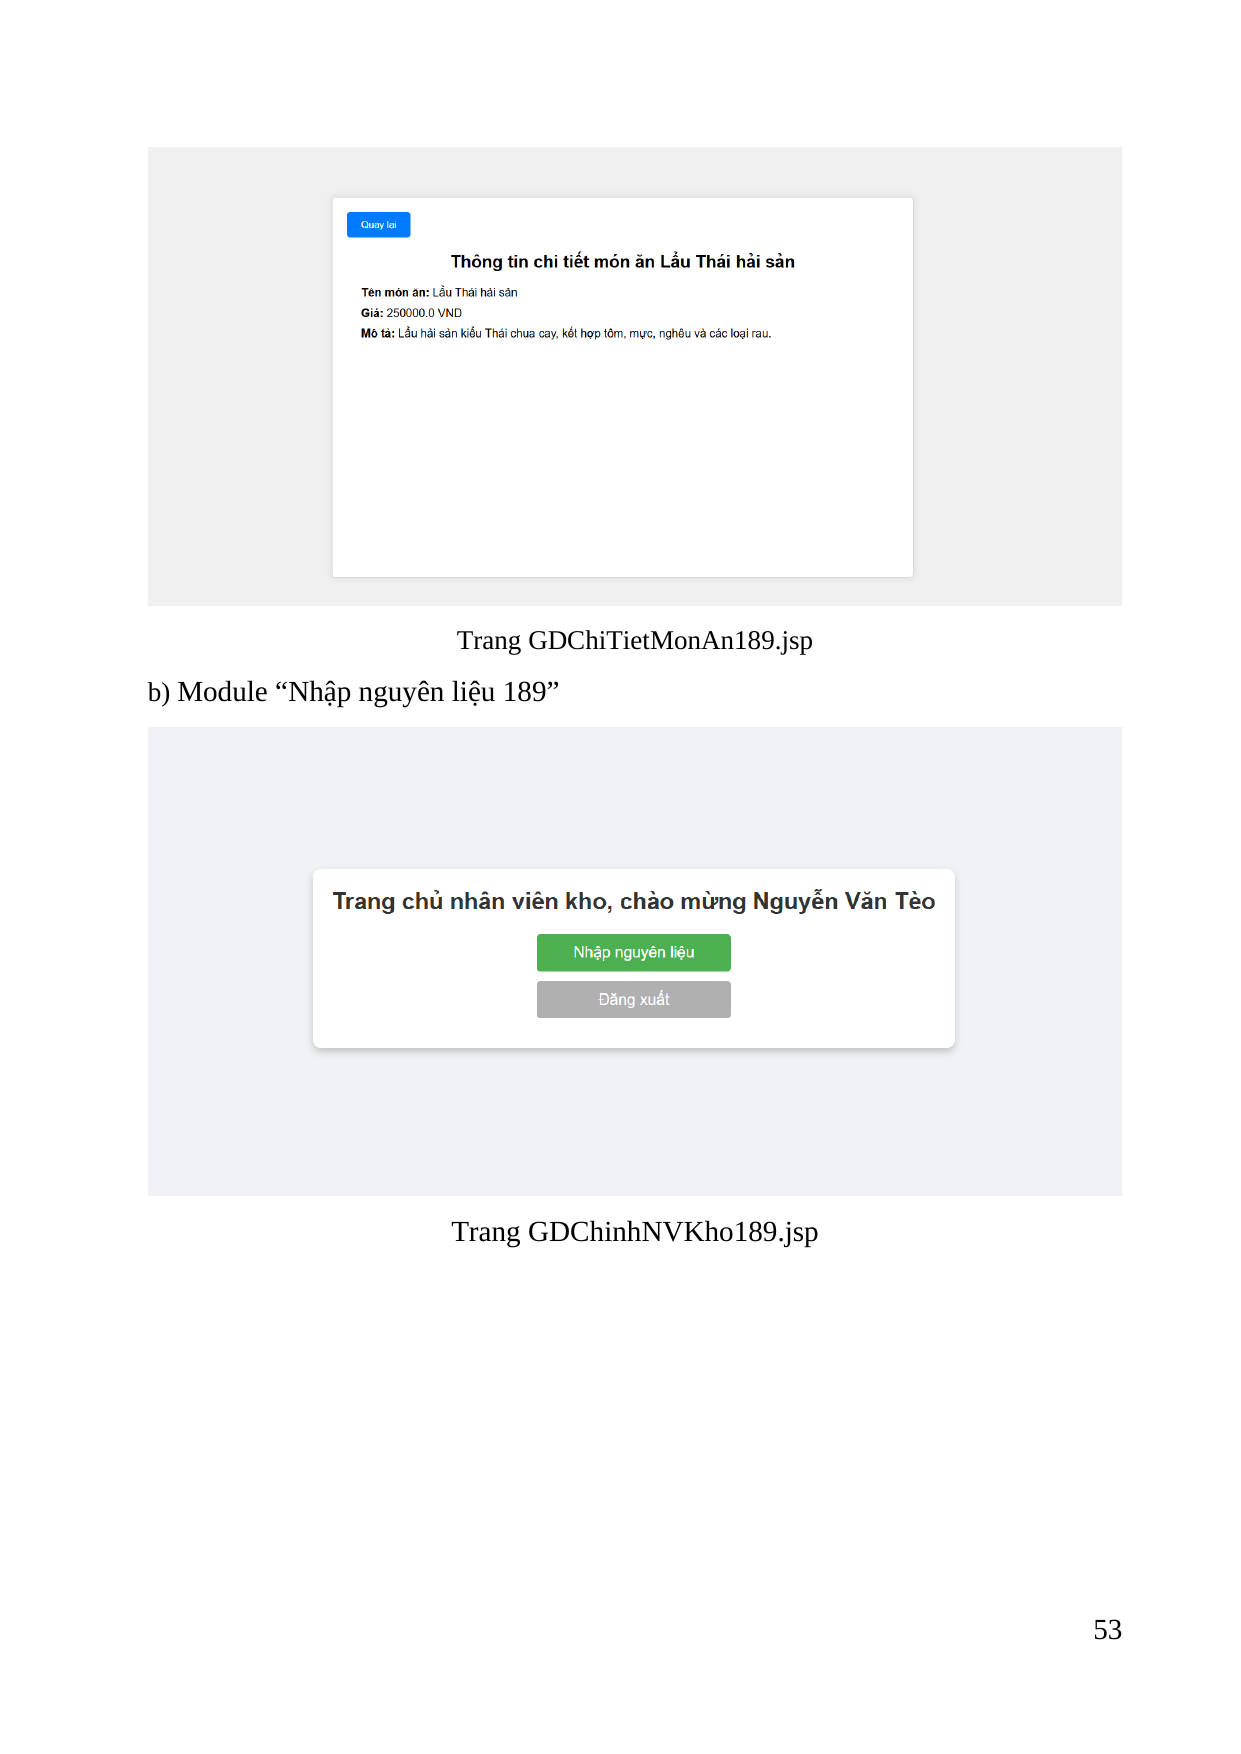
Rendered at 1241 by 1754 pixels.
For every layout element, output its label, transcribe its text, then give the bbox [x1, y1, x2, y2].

text Trang GDChiTietMonAn189.jsp [148, 624, 1122, 656]
text b) Module “Nhập nguyên liệu 189” [148, 674, 1122, 708]
picture [147, 727, 1123, 1196]
picture [147, 147, 1123, 606]
text Trang GDChinhNVKho189.jsp [148, 1214, 1122, 1248]
